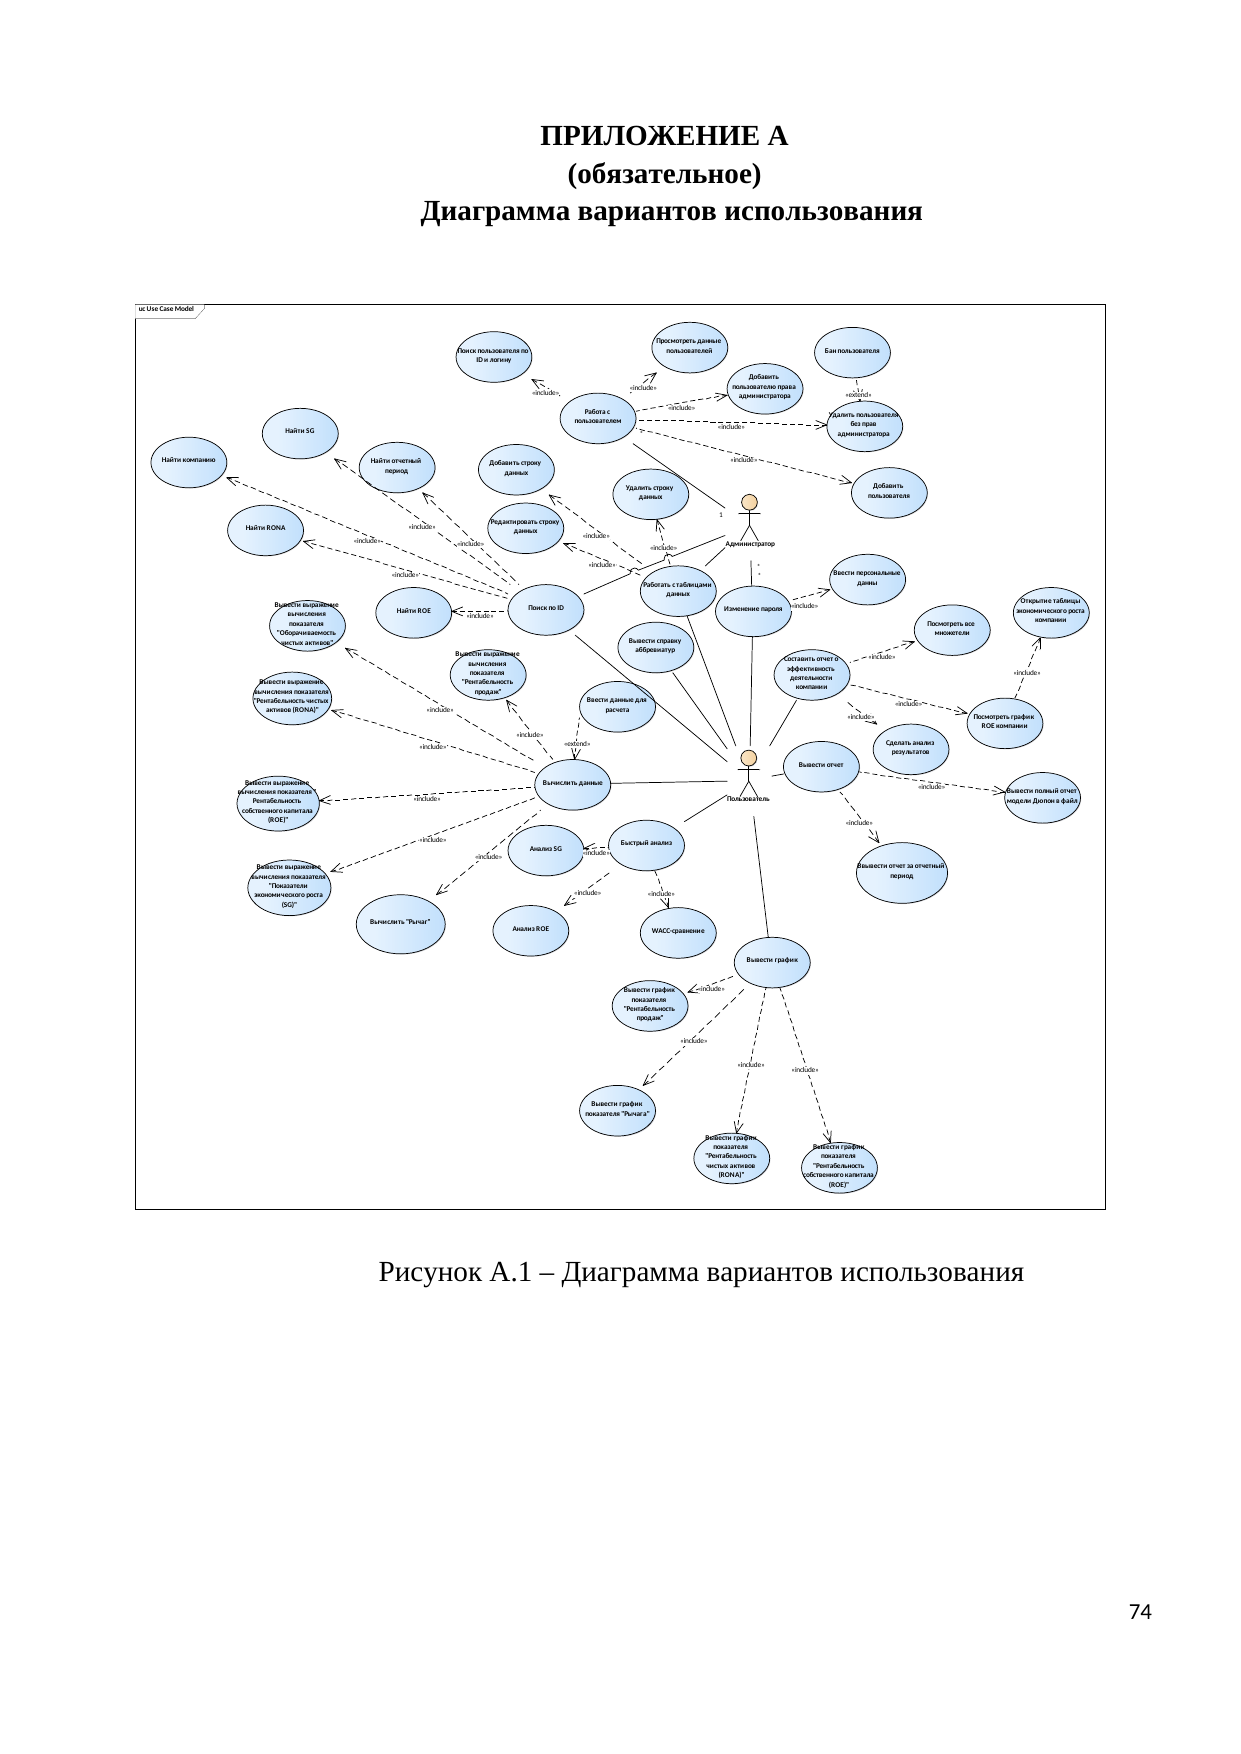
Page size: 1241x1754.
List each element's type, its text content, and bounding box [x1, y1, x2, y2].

text Рисунок А.1 – Диаграмма вариантов использования [177, 1254, 1152, 1287]
text Диаграмма вариантов использования [177, 193, 1152, 226]
text (обязательное) [177, 157, 1152, 190]
text ПРИЛОЖЕНИЕ А [177, 118, 1152, 152]
